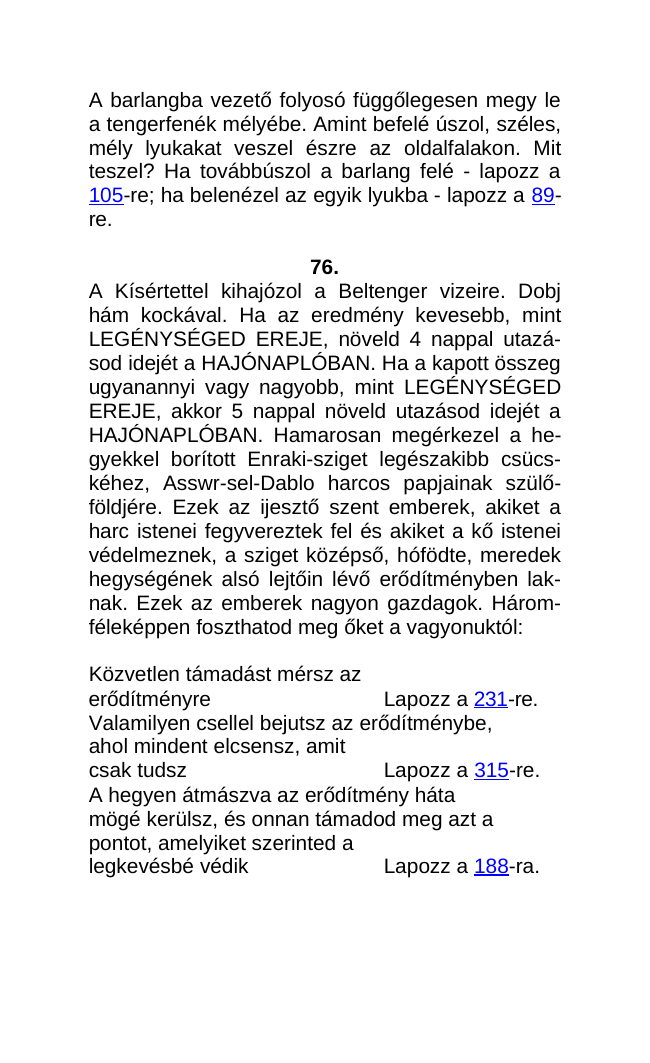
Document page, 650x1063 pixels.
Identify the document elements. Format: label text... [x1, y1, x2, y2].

text csak tudsz Lapozz a 315-re. [88, 758, 622, 782]
text A barlangba vezető folyosó függőlegesen megy le a tengerfenék mélyébe. Amint befelé úszol, széles, mély lyukakat veszel észre az oldalfalakon. Mit teszel? Ha továbbúszol a barlang felé - lapozz a 105-re; ha belenézel az egyik lyukba - lapozz a 89- re. [88, 87, 561, 231]
text legkevésbé védik Lapozz a 188-ra. [88, 854, 622, 878]
text A Kísértettel kihajózol a Beltenger vizeire. Dobj hám kockával. Ha az eredmény kevesebb, mint LEGÉNYSÉGED EREJE, növeld 4 nappal utazá- sod idejét a HAJÓNAPLÓBAN. Ha a kapott összeg ugyanannyi vagy nagyobb, mint LEGÉNYSÉGED EREJE, akkor 5 nappal növeld utazásod idejét a HAJÓNAPLÓBAN. Hamarosan megérkezel a he- gyekkel borított Enraki-sziget legészakibb csücs- kéhez, Asswr-sel-Dablo harcos papjainak szülő- földjére. Ezek az ijesztő szent emberek, akiket a harc istenei fegyvereztek fel és akiket a kő istenei védelmeznek, a sziget középső, hófödte, meredek hegységének alsó lejtőin lévő erődítményben lak- nak. Ezek az emberek nagyon gazdagok. Három- féleképpen foszthatod meg őket a vagyonuktól: [88, 279, 562, 639]
subtitle 76. [159, 255, 490, 279]
text erődítményre Lapozz a 231-re. Valamilyen csellel bejutsz az erődítménybe, [88, 686, 540, 734]
text ahol mindent elcsensz, amit [88, 734, 622, 758]
text Közvetlen támadást mérsz az [88, 662, 622, 686]
text A hegyen átmászva az erődítmény háta mögé kerülsz, és onnan támadod meg azt a pontot, amelyiket szerinted a [88, 782, 496, 854]
